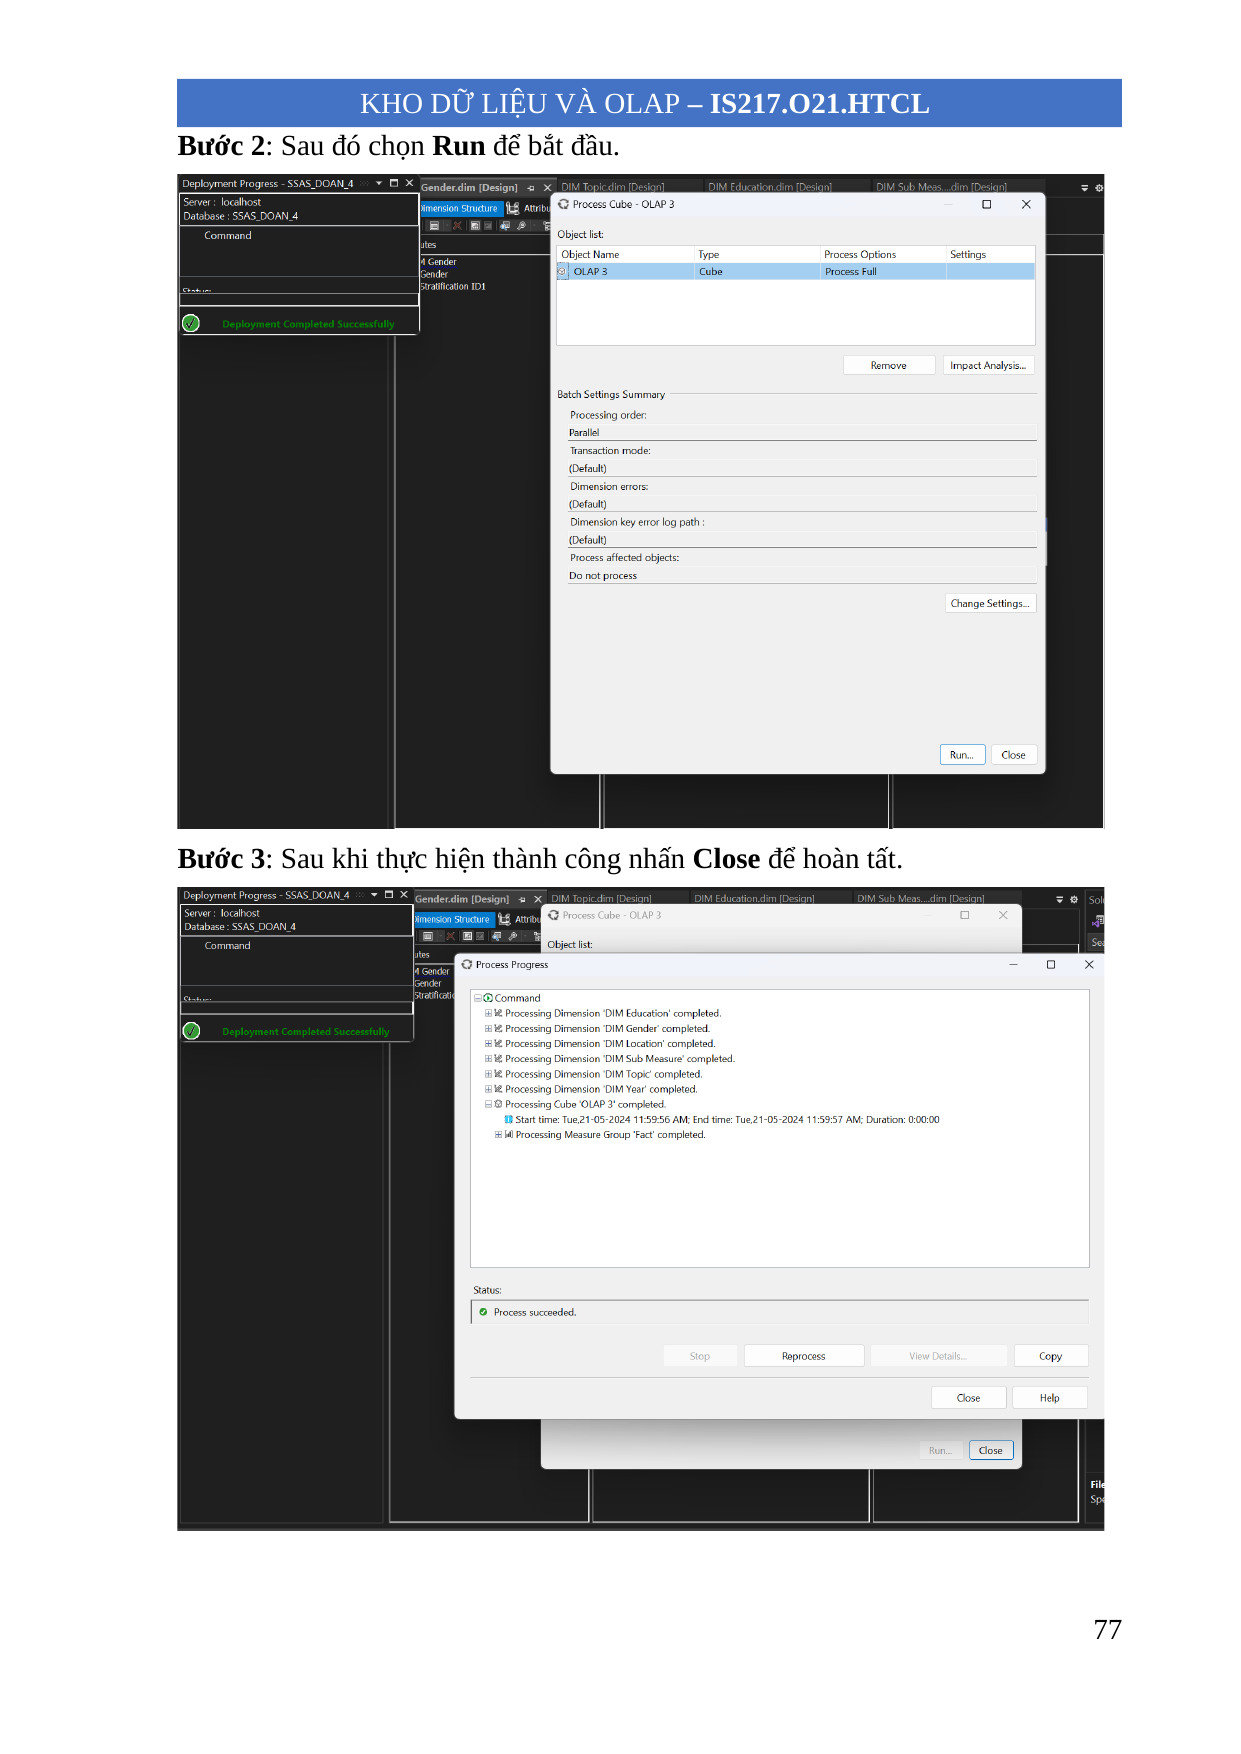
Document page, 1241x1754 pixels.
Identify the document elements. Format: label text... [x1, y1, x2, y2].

picture [177, 174, 1105, 829]
text Bước 2: Sau đó chọn Run để bắt đầu. [177, 128, 1122, 162]
text Bước 3: Sau khi thực hiện thành công nhấn Close để hoàn tất. [177, 841, 1122, 875]
picture [177, 887, 1105, 1531]
